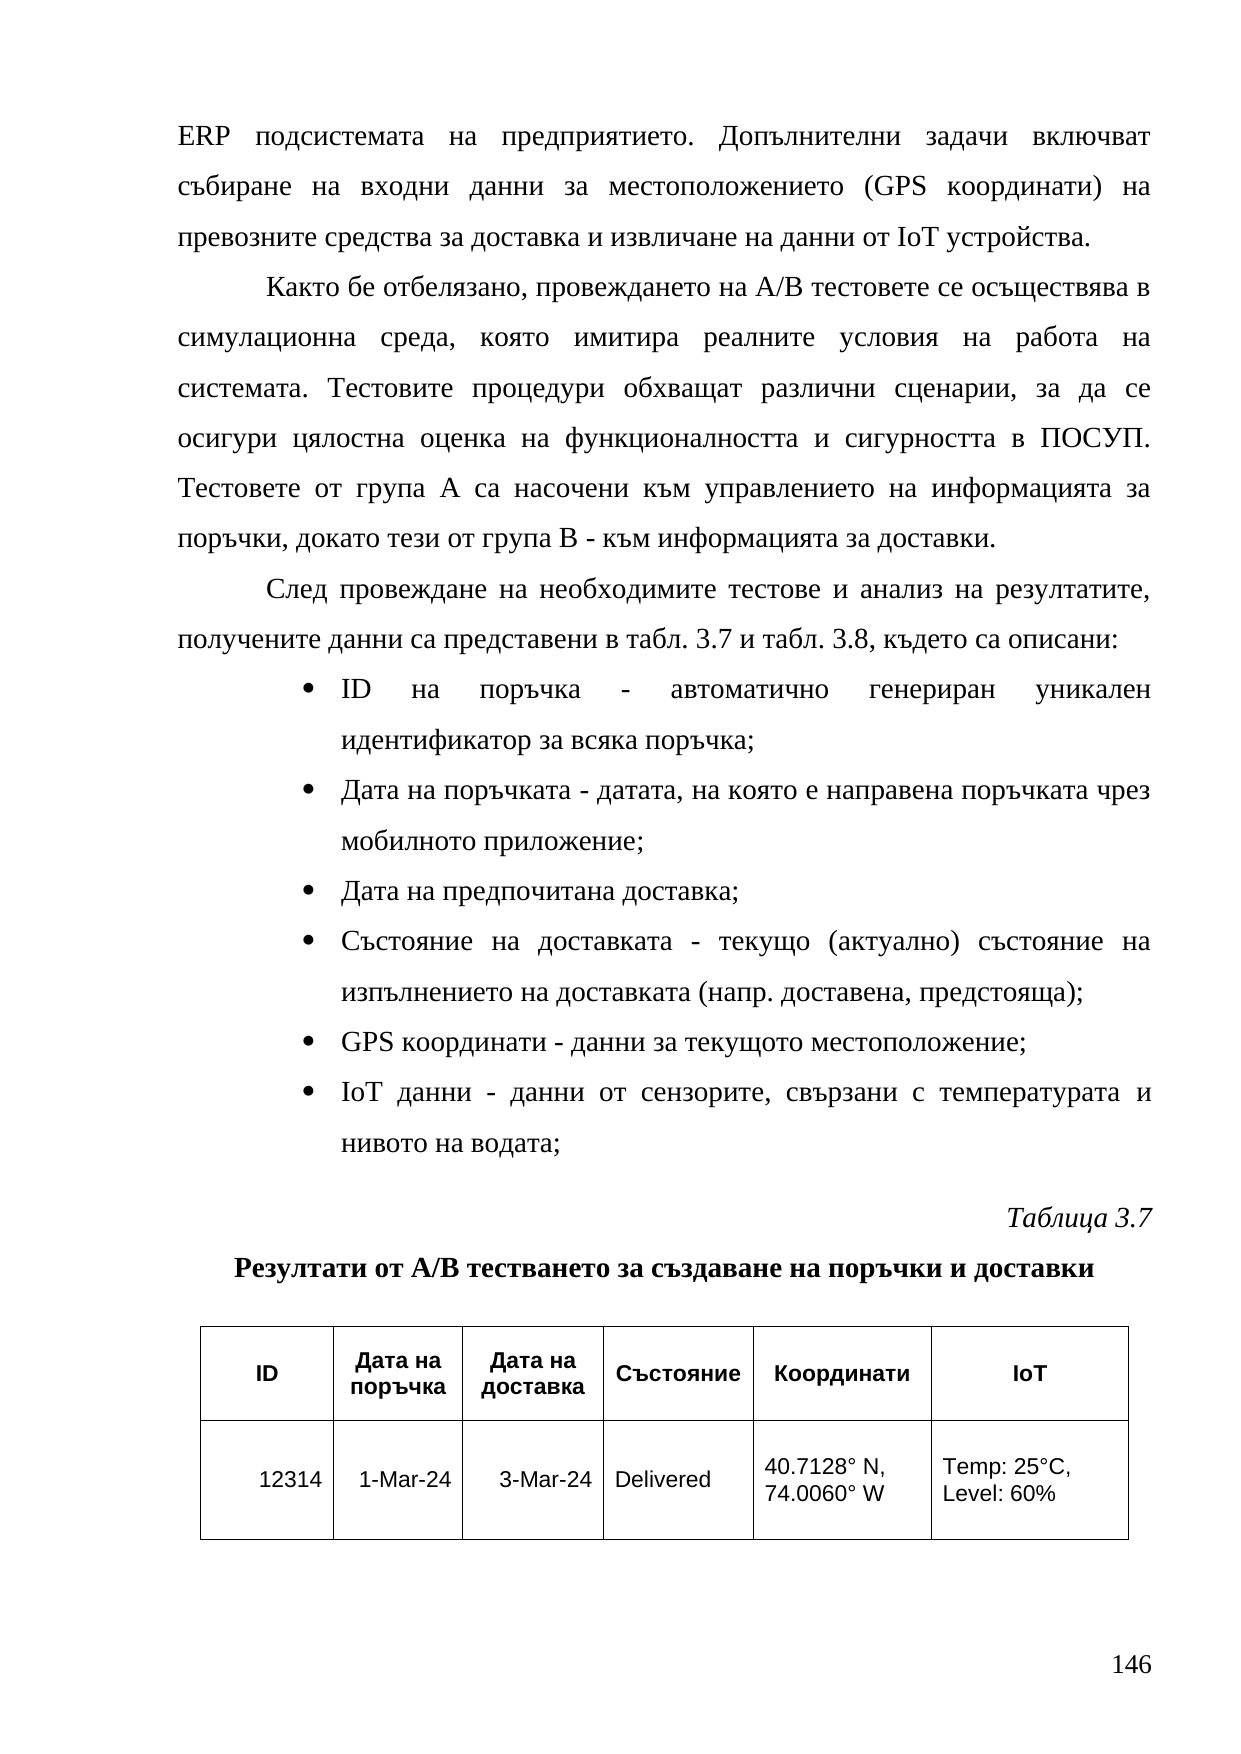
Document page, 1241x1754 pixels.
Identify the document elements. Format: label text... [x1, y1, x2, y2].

list ID на поръчка - aвтоматично генериран уникален идентификатор за всяка поръчка; [303, 672, 1152, 756]
table_cell 1-Mar-24 [334, 1421, 462, 1538]
text Както бе отбелязано, провеждането на A/B тестовете се осъществява в симулационна среда, която имитира реалните условия на работа на системата. Тестовите процедури обхващат различни сценарии, за да се осигури цялостна оценка на функционалността и сигурността в ПОСУП. Тестовете от група А са насочени към управлението на информацията за поръчки, докато тези от група B - към информацията за доставки. [177, 269, 1152, 554]
table_header Дата на доставка [463, 1327, 603, 1420]
title Резултати от A/B тестването за създаване на поръчки и доставки [177, 1251, 1152, 1284]
table_header Дата на поръчка [334, 1327, 462, 1420]
table_header ID [201, 1327, 333, 1420]
list Дата на предпочитана доставка; [303, 873, 1152, 907]
table_header IoT [932, 1327, 1128, 1420]
text След провеждане на необходимите тестове и анализ на резултатите, получените данни са представени в табл. 3.7 и табл. 3.8, където са описани: [177, 571, 1152, 655]
list GPS координати - данни за текущото местоположение; [303, 1024, 1152, 1058]
list Състояние на доставката - текущо (актуално) състояние на изпълнението на доставката (напр. доставена, предстояща); [303, 923, 1152, 1007]
table_header Координати [754, 1327, 931, 1420]
list Дата на поръчката - датата, на която е направена поръчката чрез мобилното приложение; [303, 772, 1152, 856]
table_cell Delivered [604, 1421, 753, 1538]
table_cell 40.7128° N, 74.0060° W [754, 1421, 931, 1538]
list IoT данни - данни от сензорите, свързани с температурата и нивото на водата; [303, 1074, 1152, 1158]
title Таблица 3.7 [177, 1200, 1152, 1234]
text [177, 118, 1152, 252]
table_header Състояние [604, 1327, 753, 1420]
table_cell 12314 [201, 1421, 333, 1538]
table_cell 3-Mar-24 [463, 1421, 603, 1538]
table_cell Temp: 25°C, Level: 60% [932, 1421, 1128, 1538]
